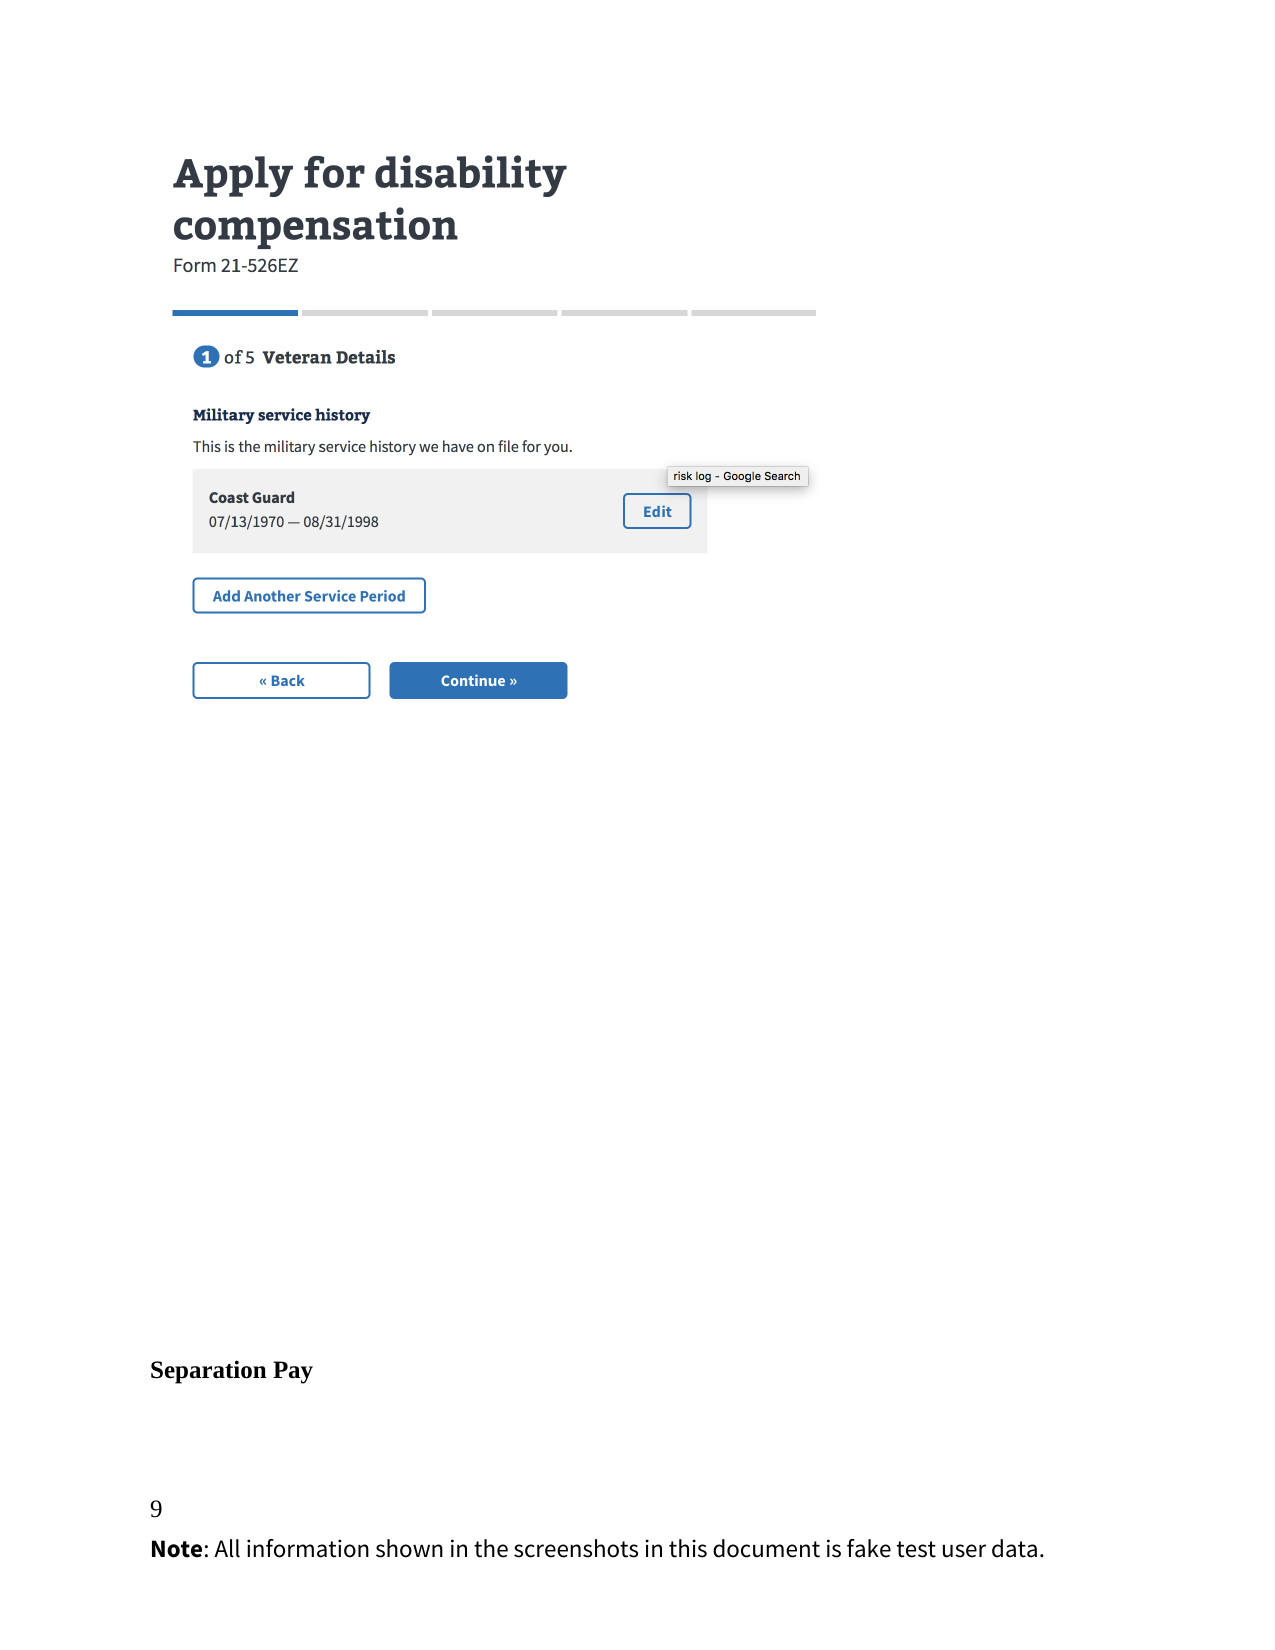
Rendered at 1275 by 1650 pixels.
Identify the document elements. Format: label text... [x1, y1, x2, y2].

picture [150, 150, 832, 723]
text Separation Pay [150, 1355, 1125, 1384]
